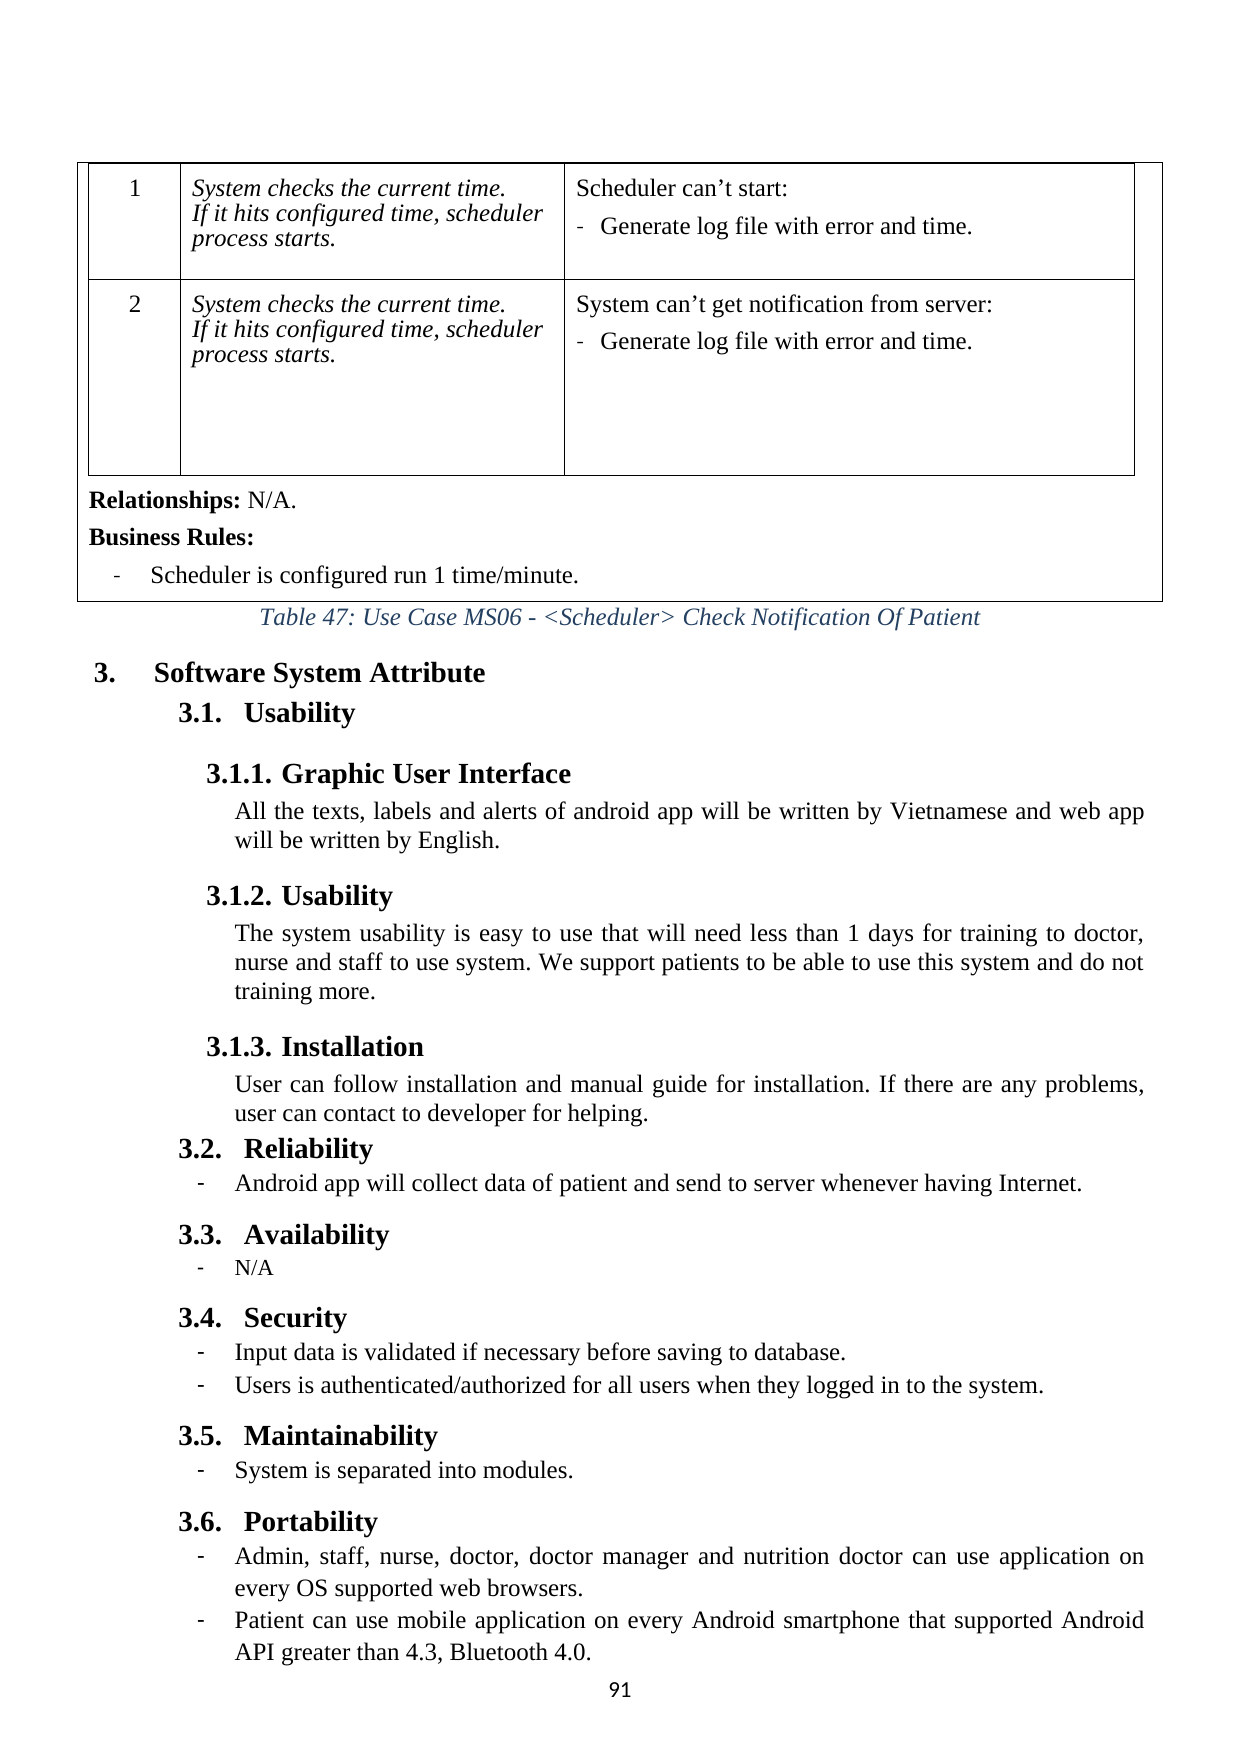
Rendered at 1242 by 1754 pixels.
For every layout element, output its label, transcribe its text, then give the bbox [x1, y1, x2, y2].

text All the texts, labels and alerts of android app will be written by Vietnamese and web app will be written by English. [234, 796, 1146, 853]
subtitle Software System Attribute [94, 655, 1146, 689]
list Input data is validated if necessary before saving to database. [197, 1336, 1146, 1366]
subtitle Portability [169, 1504, 1146, 1538]
subtitle Availability [169, 1217, 1146, 1250]
subtitle Graphic User Interface [206, 756, 1146, 790]
subtitle Usability [206, 878, 1146, 912]
text User can follow installation and manual guide for installation. If there are any problems, user can contact to developer for helping. [234, 1069, 1146, 1127]
text The system usability is easy to use that will need less than 1 days for training to doctor, nurse and staff to use system. We support patients to be able to use this system and do not training more. [234, 918, 1146, 1004]
text Table 47: Use Case MS06 - <Scheduler> Check Notification Of Patient [94, 602, 1146, 630]
list Android app will collect data of patient and send to server whenever having Internet. [197, 1167, 1146, 1198]
list Users is authenticated/authorized for all users when they logged in to the system. [197, 1369, 1146, 1399]
subtitle Reliability [169, 1131, 1146, 1164]
list System is separated into modules. [197, 1454, 1146, 1485]
subtitle Installation [206, 1029, 1146, 1063]
subtitle Usability [169, 695, 1146, 729]
list Admin, staff, nurse, doctor, doctor manager and nutrition doctor can use application on every OS supported web browsers. [197, 1540, 1146, 1602]
list Patient can use mobile application on every Android smartphone that supported Android API greater than 4.3, Bluetooth 4.0. [197, 1604, 1146, 1666]
subtitle Maintainability [169, 1418, 1146, 1452]
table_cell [78, 163, 1162, 601]
subtitle Security [169, 1300, 1146, 1333]
list N/A [197, 1253, 1146, 1281]
